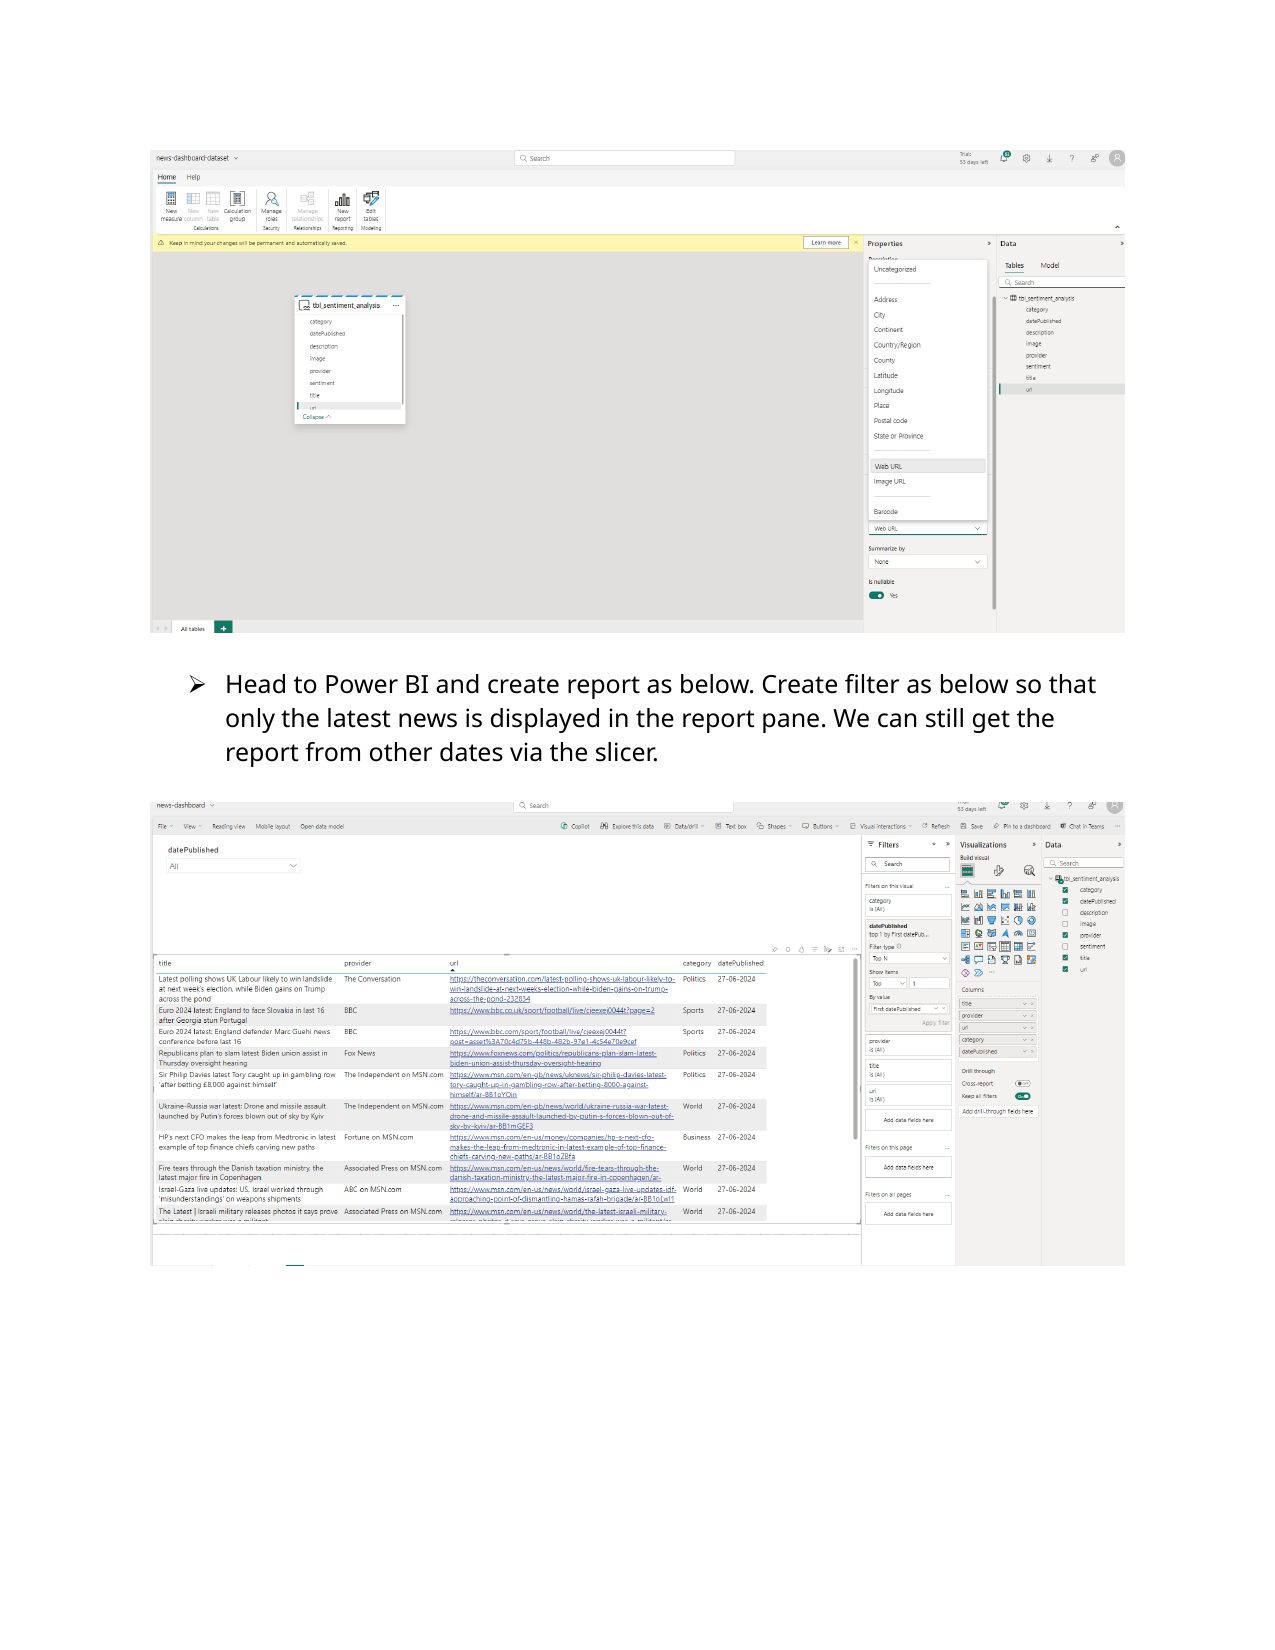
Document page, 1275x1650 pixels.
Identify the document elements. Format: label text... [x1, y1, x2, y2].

picture [150, 150, 1125, 633]
picture [150, 802, 1125, 1266]
list Head to Power BI and create report as below. Create filter as below so that only the latest news is displayed in the report pane. We can still get the report from other dates via the slicer. [187, 666, 1125, 768]
